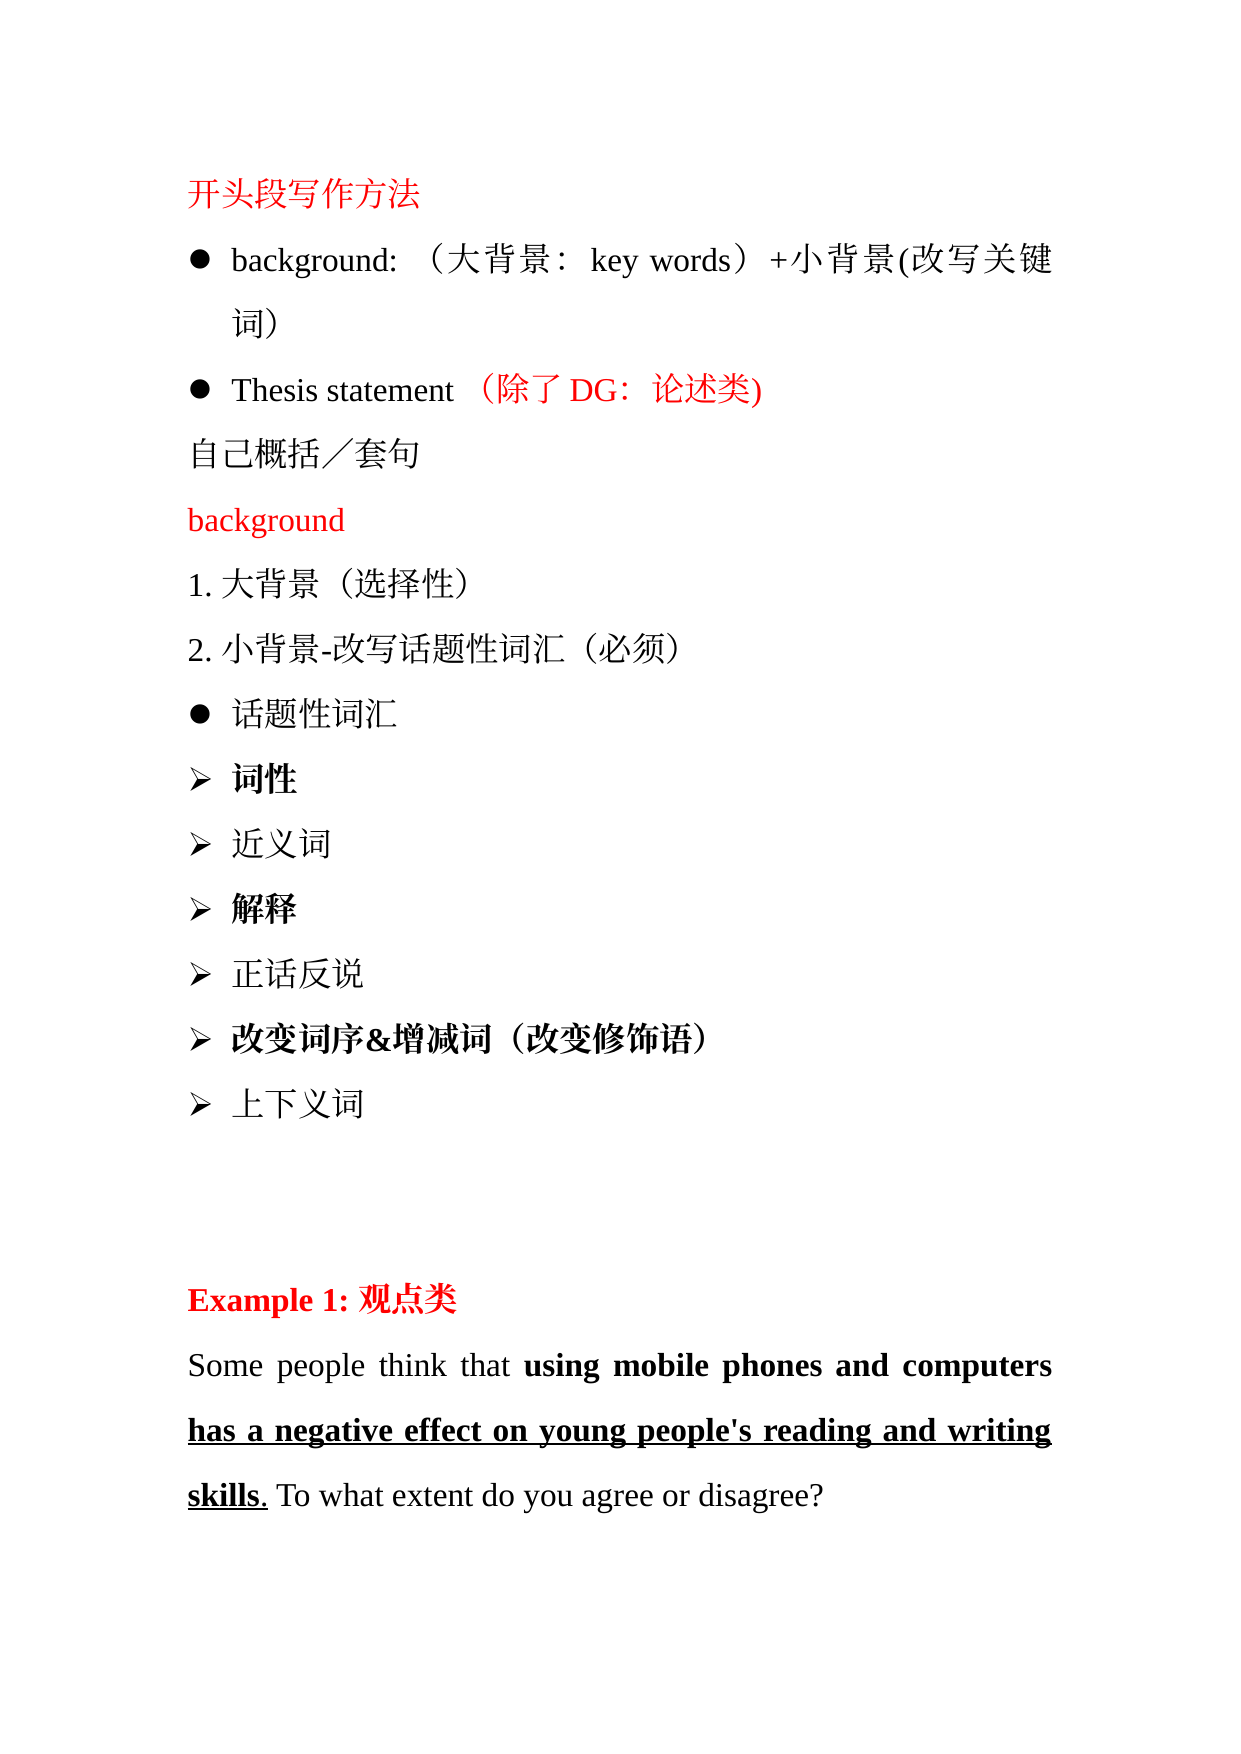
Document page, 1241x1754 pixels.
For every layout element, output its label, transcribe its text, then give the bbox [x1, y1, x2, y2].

list 1. 大背景（选择性） [187, 552, 1053, 617]
list 自己概括／套句 [187, 422, 1053, 487]
list 开头段写作方法 [187, 162, 1053, 227]
list 词性 [187, 747, 1053, 812]
list 解释 [187, 877, 1053, 942]
list 近义词 [187, 812, 1053, 877]
list 正话反说 [187, 942, 1053, 1007]
list background [187, 487, 1053, 552]
list 上下义词 [187, 1072, 1053, 1137]
list Some people think that using mobile phones and computers has a negative effect on young people's reading and writing skills. To what extent do you agree or disagree? [187, 1332, 1053, 1527]
list 话题性词汇 [187, 682, 1053, 747]
list background: （大背景：key words）+小背景(改写关键词） [187, 227, 1053, 357]
list Example 1: 观点类 [187, 1267, 1053, 1332]
list 2. 小背景-改写话题性词汇（必须） [187, 617, 1053, 682]
list 改变词序&增减词（改变修饰语） [187, 1007, 1053, 1072]
list Thesis statement （除了DG：论述类) [187, 357, 1053, 422]
